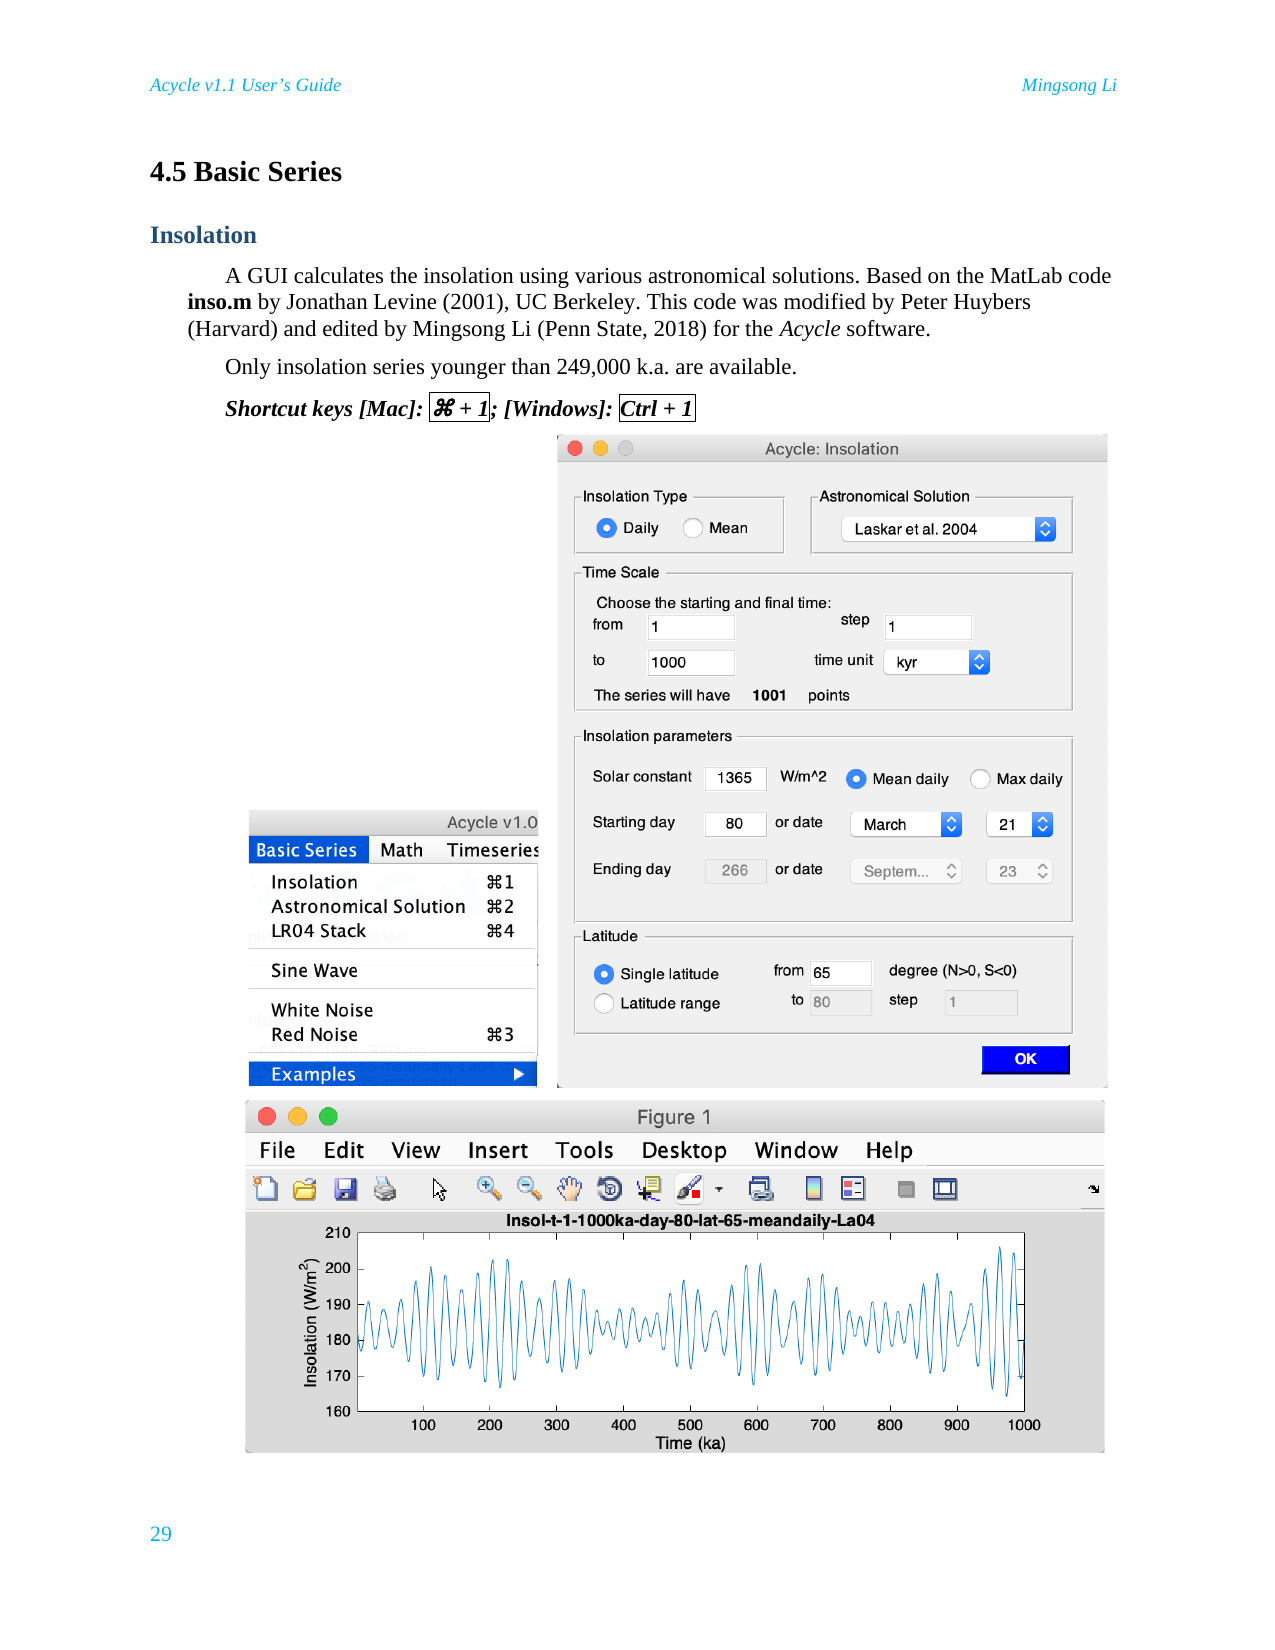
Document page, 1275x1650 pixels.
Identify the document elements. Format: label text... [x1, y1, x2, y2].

text Shortcut keys [Mac]: ⌘ + 1; [Windows]: Ctrl + 1 [490, 392, 1125, 422]
picture [245, 1100, 1105, 1453]
picture [151, 81, 157, 89]
picture [557, 434, 1108, 1088]
text A GUI calculates the insolation using various astronomical solutions. Based on the MatLab code inso.m by Jonathan Levine (2001), UC Berkeley. This code was modified by Peter Huybers (Harvard) and edited by Mingsong Li (Penn State, 2018) for the Acycle software. [187, 262, 1125, 341]
subtitle Insolation [150, 221, 1125, 249]
subtitle 4.5 Basic Series [150, 154, 1125, 188]
text Only insolation series younger than 249,000 k.a. are available. [187, 353, 1125, 380]
picture [248, 810, 539, 1088]
text Shortcut keys [Mac]: ⌘ + 1; [Windows]: Ctrl + 1 [187, 392, 429, 422]
